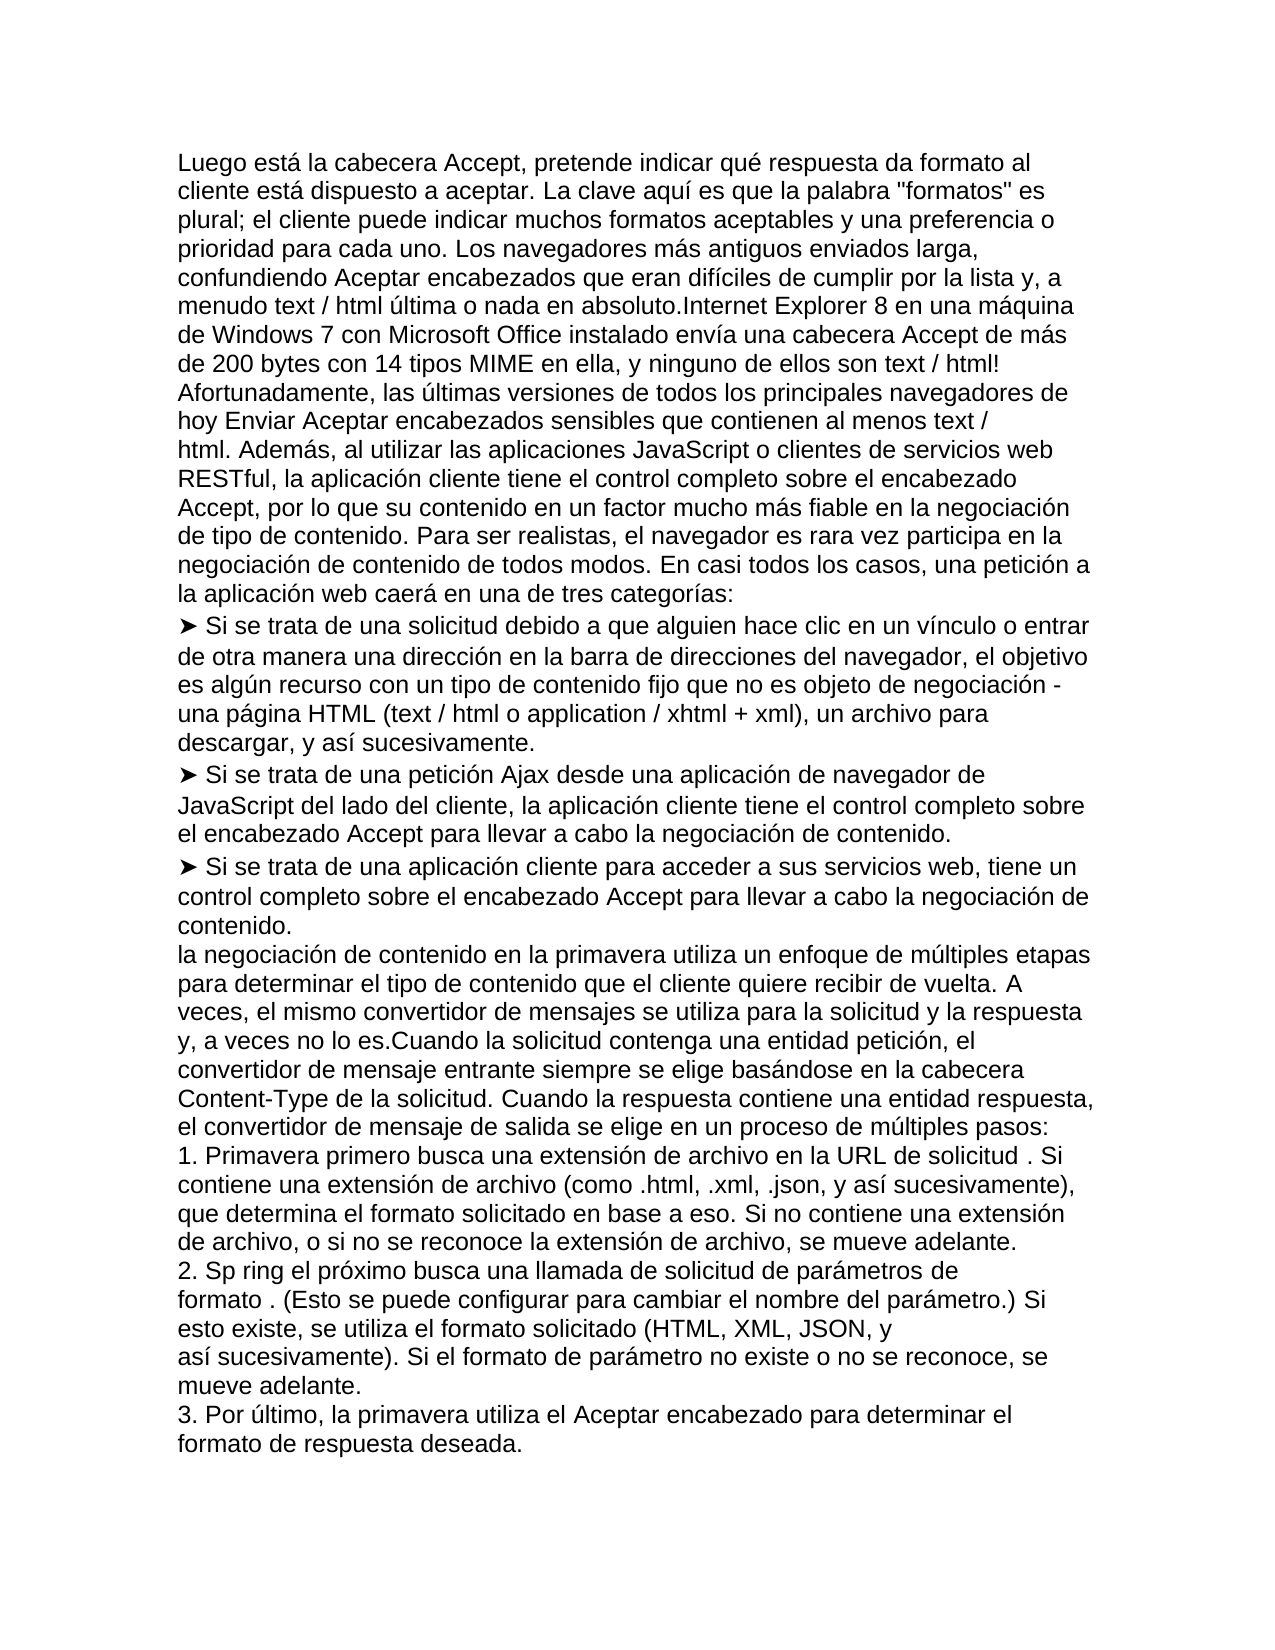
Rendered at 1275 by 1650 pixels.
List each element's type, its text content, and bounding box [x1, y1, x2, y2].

text 1. Primavera primero busca una extensión de archivo en la URL de solicitud . Si contiene una extensión de archivo (como .html, .xml, .json, y así sucesivamente), que determina el formato solicitado en base a eso. Si no contiene una extensión de archivo, o si no se reconoce la extensión de archivo, se mueve adelante. [177, 1141, 1098, 1256]
text 2. Sp ring el próximo busca una llamada de solicitud de parámetros de formato . (Esto se puede configurar para cambiar el nombre del parámetro.) Si esto existe, se utiliza el formato solicitado (HTML, XML, JSON, y así sucesivamente). Si el formato de parámetro no existe o no se reconoce, se mueve adelante. [177, 1256, 1098, 1400]
text ➤ Si se trata de una solicitud debido a que alguien hace clic en un vínculo o entrar de otra manera una dirección en la barra de direcciones del navegador, el objetivo es algún recurso con un tipo de contenido fijo que no es objeto de negociación - una página HTML (text / html o application / xhtml + xml), un archivo para descargar, y así sucesivamente. [177, 608, 1098, 757]
text ➤ Si se trata de una petición Ajax desde una aplicación de navegador de JavaScript del lado del cliente, la aplicación cliente tiene el control completo sobre el encabezado Accept para llevar a cabo la negociación de contenido. [177, 757, 1098, 848]
text la negociación de contenido en la primavera utiliza un enfoque de múltiples etapas para determinar el tipo de contenido que el cliente quiere recibir de vuelta. A veces, el mismo convertidor de mensajes se utiliza para la solicitud y la respuesta y, a veces no lo es.Cuando la solicitud contenga una entidad petición, el convertidor de mensaje entrante siempre se elige basándose en la cabecera Content-Type de la solicitud. Cuando la respuesta contiene una entidad respuesta, el convertidor de mensaje de salida se elige en un proceso de múltiples pasos: [177, 940, 1098, 1141]
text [177, 148, 1098, 378]
text 3. Por último, la primavera utiliza el Aceptar encabezado para determinar el formato de respuesta deseada. [177, 1400, 1098, 1457]
text Afortunadamente, las últimas versiones de todos los principales navegadores de hoy Enviar Aceptar encabezados sensibles que contienen al menos text / html. Además, al utilizar las aplicaciones JavaScript o clientes de servicios web RESTful, la aplicación cliente tiene el control completo sobre el encabezado Accept, por lo que su contenido en un factor mucho más fiable en la negociación de tipo de contenido. Para ser realistas, el navegador es rara vez participa en la negociación de contenido de todos modos. En casi todos los casos, una petición a la aplicación web caerá en una de tres categorías: [177, 378, 1098, 608]
text ➤ Si se trata de una aplicación cliente para acceder a sus servicios web, tiene un control completo sobre el encabezado Accept para llevar a cabo la negociación de contenido. [177, 848, 1098, 940]
